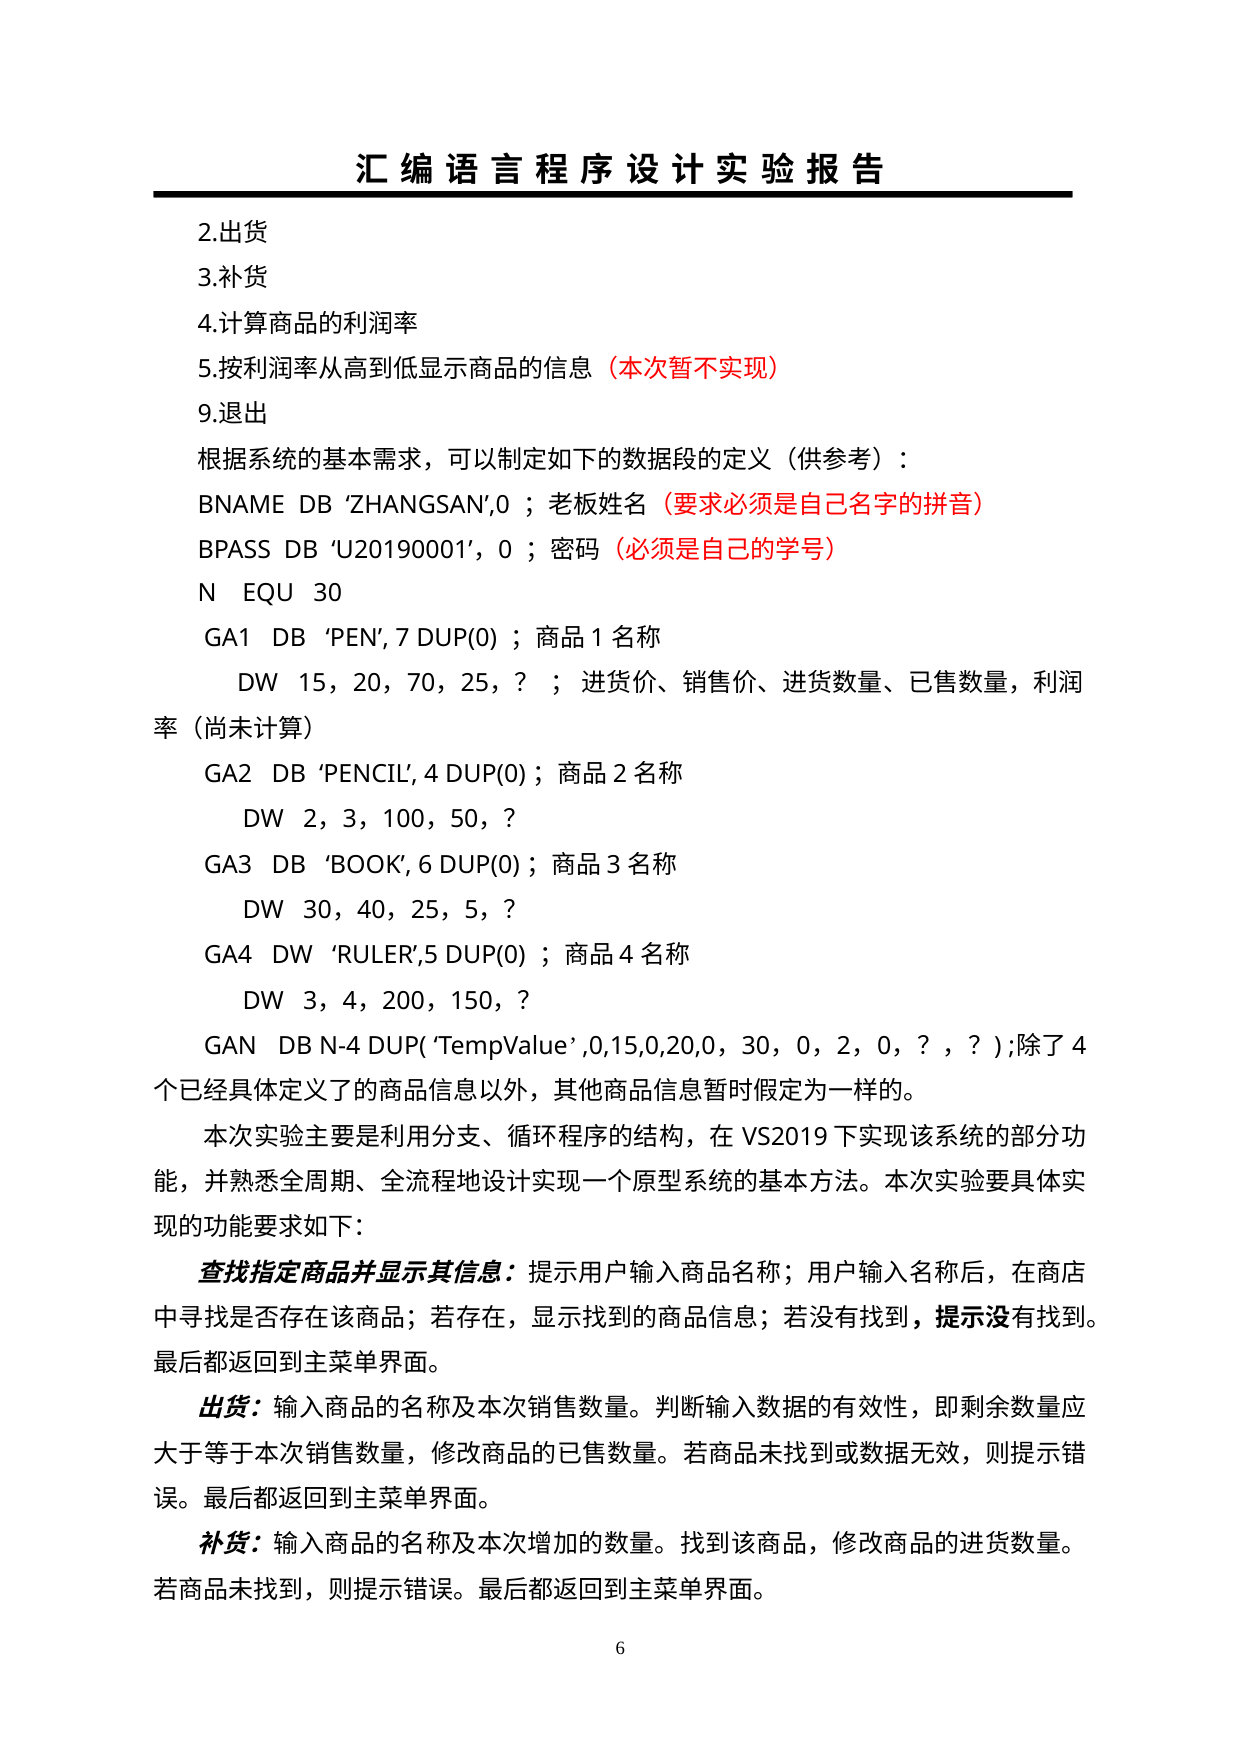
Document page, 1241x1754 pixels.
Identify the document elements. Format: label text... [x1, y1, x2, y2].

text 查找指定商品并显示其信息：提示用户输入商品名称；用户输入名称后，在商店中寻找是否存在该商品；若存在，显示找到的商品信息；若没有找到，提示没有找到。最后都返回到主菜单界面。 [153, 1252, 1087, 1379]
text GA3 DB ‘BOOK’, 6 DUP(0) ；商品3 名称 [153, 844, 1087, 880]
text DW 15，20，70，25，？ ； 进货价、销售价、进货数量、已售数量，利润率（尚未计算） [153, 663, 1087, 744]
text 补货：输入商品的名称及本次增加的数量。找到该商品，修改商品的进货数量。若商品未找到，则提示错误。最后都返回到主菜单界面。 [153, 1524, 1087, 1605]
text N EQU 30 [153, 575, 1087, 609]
text DW 3，4，200，150，？ [153, 980, 1087, 1016]
text 出货：输入商品的名称及本次销售数量。判断输入数据的有效性，即剩余数量应大于等于本次销售数量，修改商品的已售数量。若商品未找到或数据无效，则提示错误。最后都返回到主菜单界面。 [153, 1388, 1087, 1515]
text 5.按利润率从高到低显示商品的信息（本次暂不实现） [153, 348, 1087, 385]
text GA2 DB ‘PENCIL’, 4 DUP(0) ；商品2 名称 [153, 753, 1087, 790]
text GA4 DW ‘RULER’,5 DUP(0) ；商品4 名称 [153, 935, 1087, 971]
text BNAME DB ‘ZHANGSAN’,0 ；老板姓名（要求必须是自己名字的拼音） [153, 484, 1087, 521]
text GAN DB N-4 DUP( ‘TempValue’ ,0,15,0,20,0，30，0，2，0，？，？) ;除了4个已经具体定义了的商品信息以外，其他商品信息暂时假定为一样的。 [153, 1025, 1087, 1107]
text DW 2，3，100，50，？ [153, 799, 1087, 835]
text 本次实验主要是利用分支、循环程序的结构，在VS2019下实现该系统的部分功能，并熟悉全周期、全流程地设计实现一个原型系统的基本方法。本次实验要具体实现的功能要求如下： [153, 1116, 1087, 1243]
text 2.出货 [153, 213, 1087, 249]
text 9.退出 [153, 394, 1087, 430]
text 3.补货 [153, 258, 1087, 294]
text BPASS DB ‘U20190001’，0 ；密码（必须是自己的学号） [153, 530, 1087, 566]
text DW 30，40，25，5，？ [153, 889, 1087, 926]
text 根据系统的基本需求，可以制定如下的数据段的定义（供参考）： [153, 439, 1087, 475]
text 4.计算商品的利润率 [153, 303, 1087, 339]
text GA1 DB ‘PEN’, 7 DUP(0) ；商品1 名称 [153, 618, 1087, 654]
